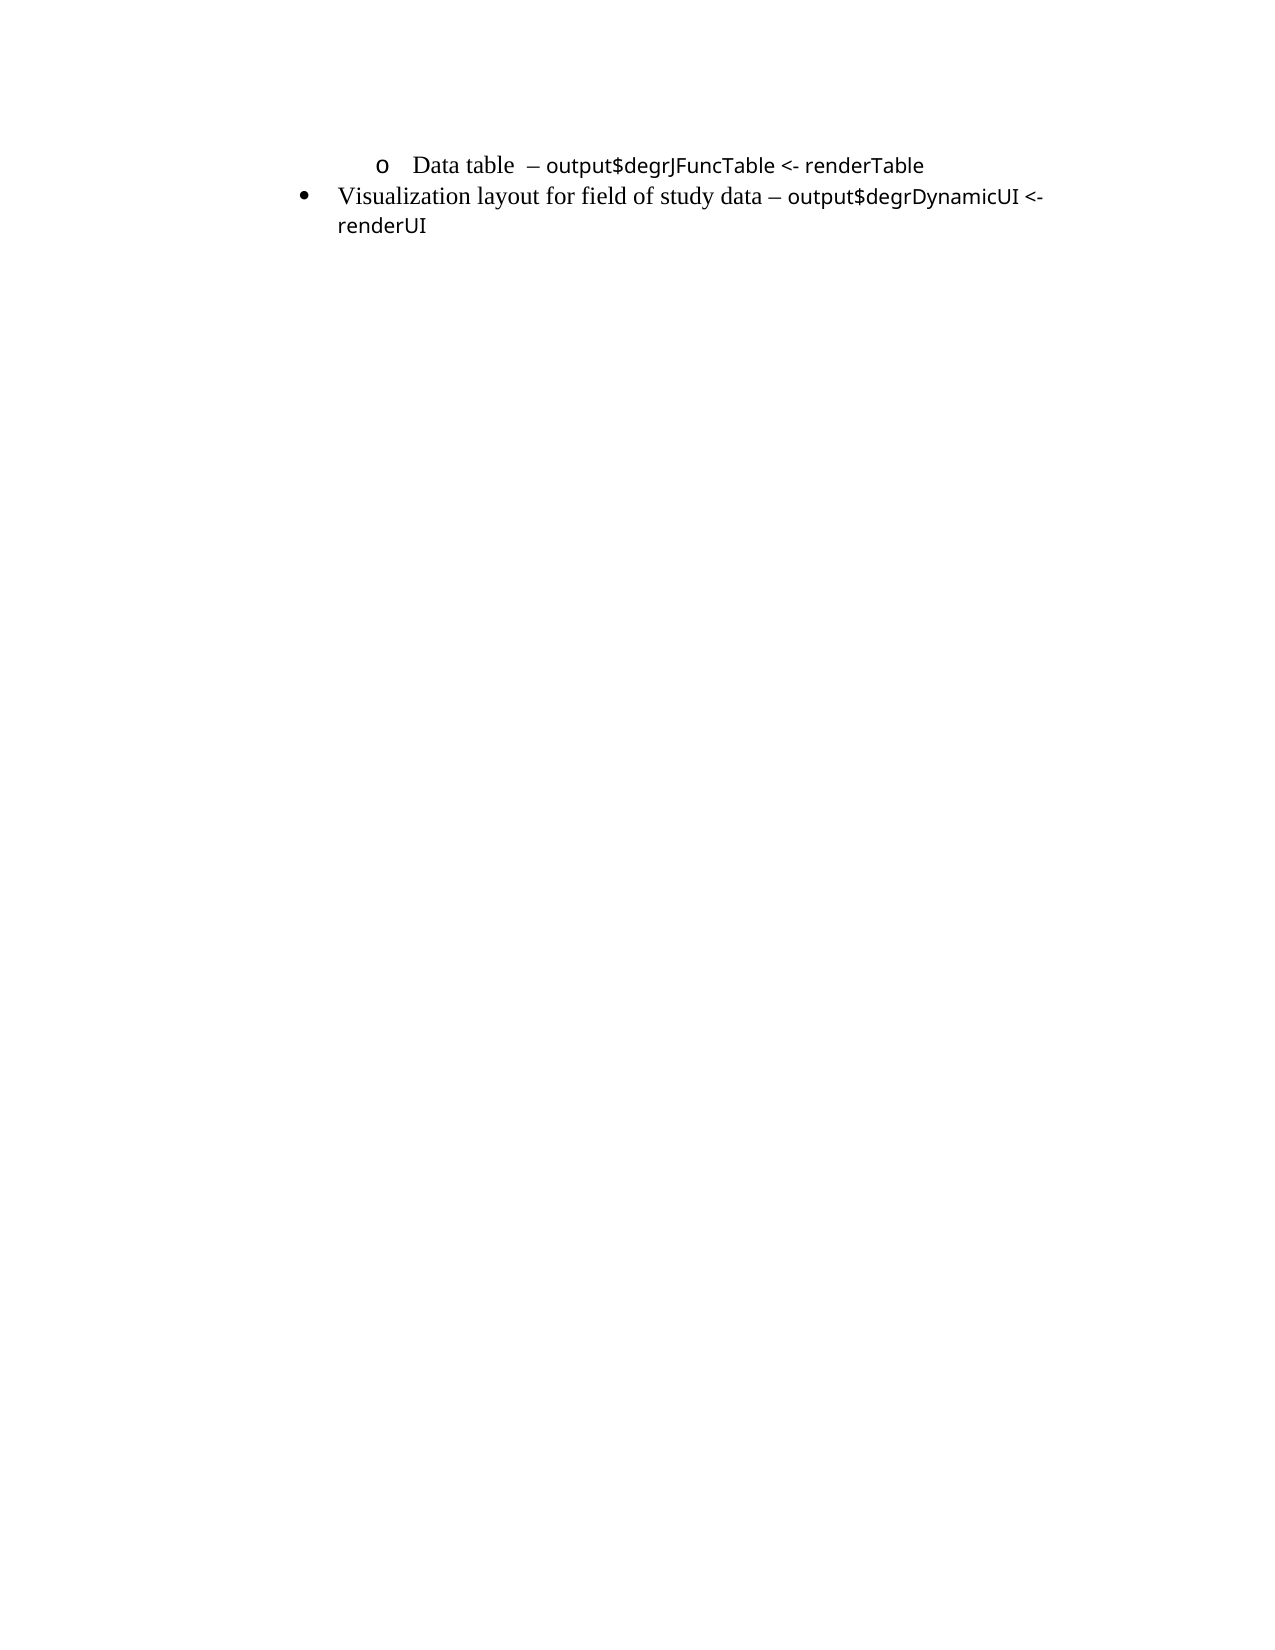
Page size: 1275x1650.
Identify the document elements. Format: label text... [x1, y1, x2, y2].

list Data table – output$degrJFuncTable <- renderTable [375, 150, 1125, 181]
list Visualization layout for field of study data – output$degrDynamicUI <- renderUI [300, 181, 1125, 240]
